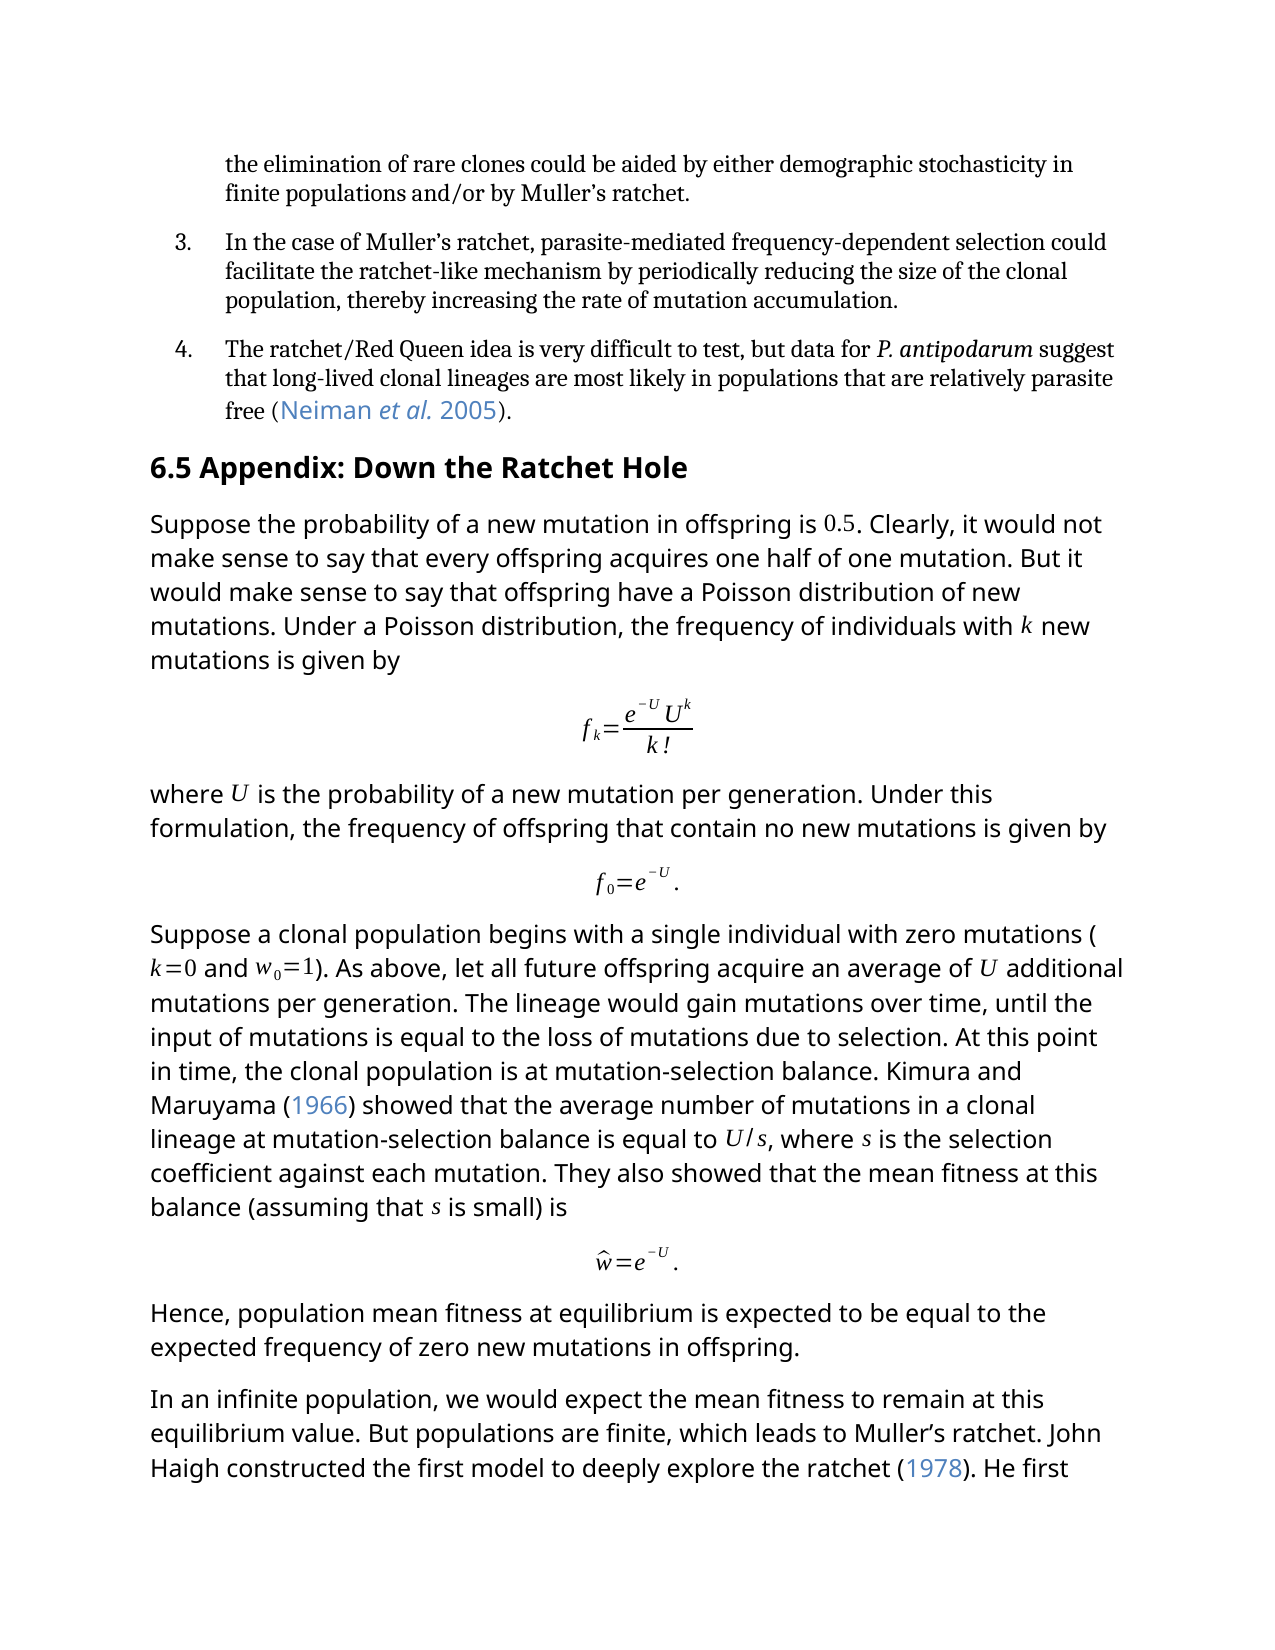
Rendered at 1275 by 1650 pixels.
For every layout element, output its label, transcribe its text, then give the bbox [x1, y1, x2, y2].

text Suppose a clonal population begins with a single individual with zero mutations ( and ). As above, let all future offspring acquire an average of additional mutations per generation. The lineage would gain mutations over time, until the input of mutations is equal to the loss of mutations due to selection. At this point in time, the clonal population is at mutation-selection balance. Kimura and Maruyama (1966) showed that the average number of mutations in a clonal lineage at mutation-selection balance is equal to , where is the selection coefficient against each mutation. They also showed that the mean fitness at this balance (assuming that is small) is [150, 917, 1125, 1224]
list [175, 150, 1125, 207]
text Hence, population mean fitness at equilibrium is expected to be equal to the expected frequency of zero new mutations in offspring. [150, 1295, 1125, 1363]
text where is the probability of a new mutation per generation. Under this formulation, the frequency of offspring that contain no new mutations is given by [150, 777, 1125, 845]
list The ratchet/Red Queen idea is very difficult to test, but data for P. antipodarum suggest that long-lived clonal lineages are most likely in populations that are relatively parasite free (Neiman et al. 2005). [175, 335, 1125, 427]
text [150, 1382, 1125, 1484]
subtitle 6.5 Appendix: Down the Ratchet Hole [150, 448, 1125, 487]
text Suppose the probability of a new mutation in offspring is . Clearly, it would not make sense to say that every offspring acquires one half of one mutation. But it would make sense to say that offspring have a Poisson distribution of new mutations. Under a Poisson distribution, the frequency of individuals with new mutations is given by [150, 506, 1125, 677]
list In the case of Muller’s ratchet, parasite-mediated frequency-dependent selection could facilitate the ratchet-like mechanism by periodically reducing the size of the clonal population, thereby increasing the rate of mutation accumulation. [175, 228, 1125, 314]
